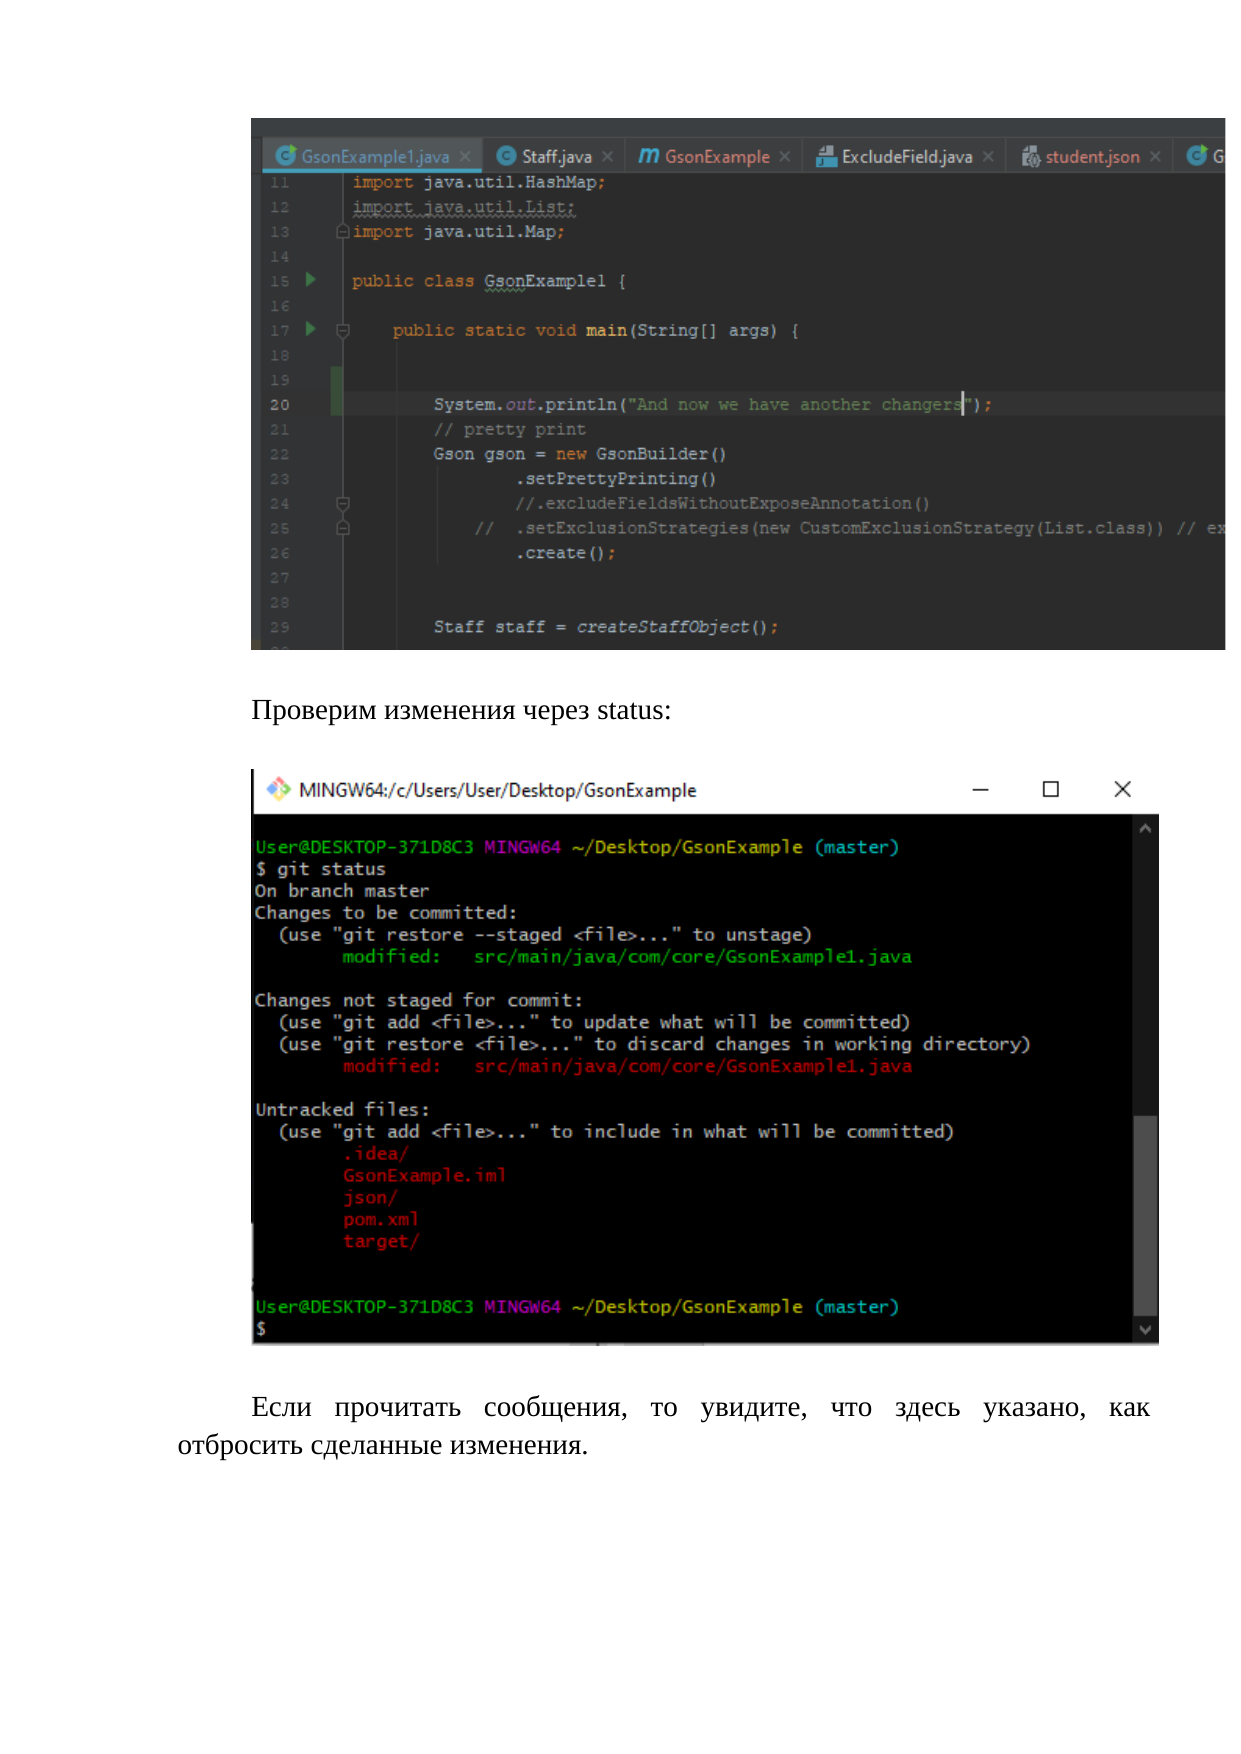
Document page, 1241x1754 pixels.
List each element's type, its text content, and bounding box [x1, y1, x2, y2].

text Если прочитать сообщения, то увидите, что здесь указано, как отбросить сделанные изменения. [177, 1389, 1152, 1461]
picture [251, 769, 1159, 1346]
text Проверим изменения через status: [177, 692, 1152, 726]
picture [251, 118, 1226, 650]
